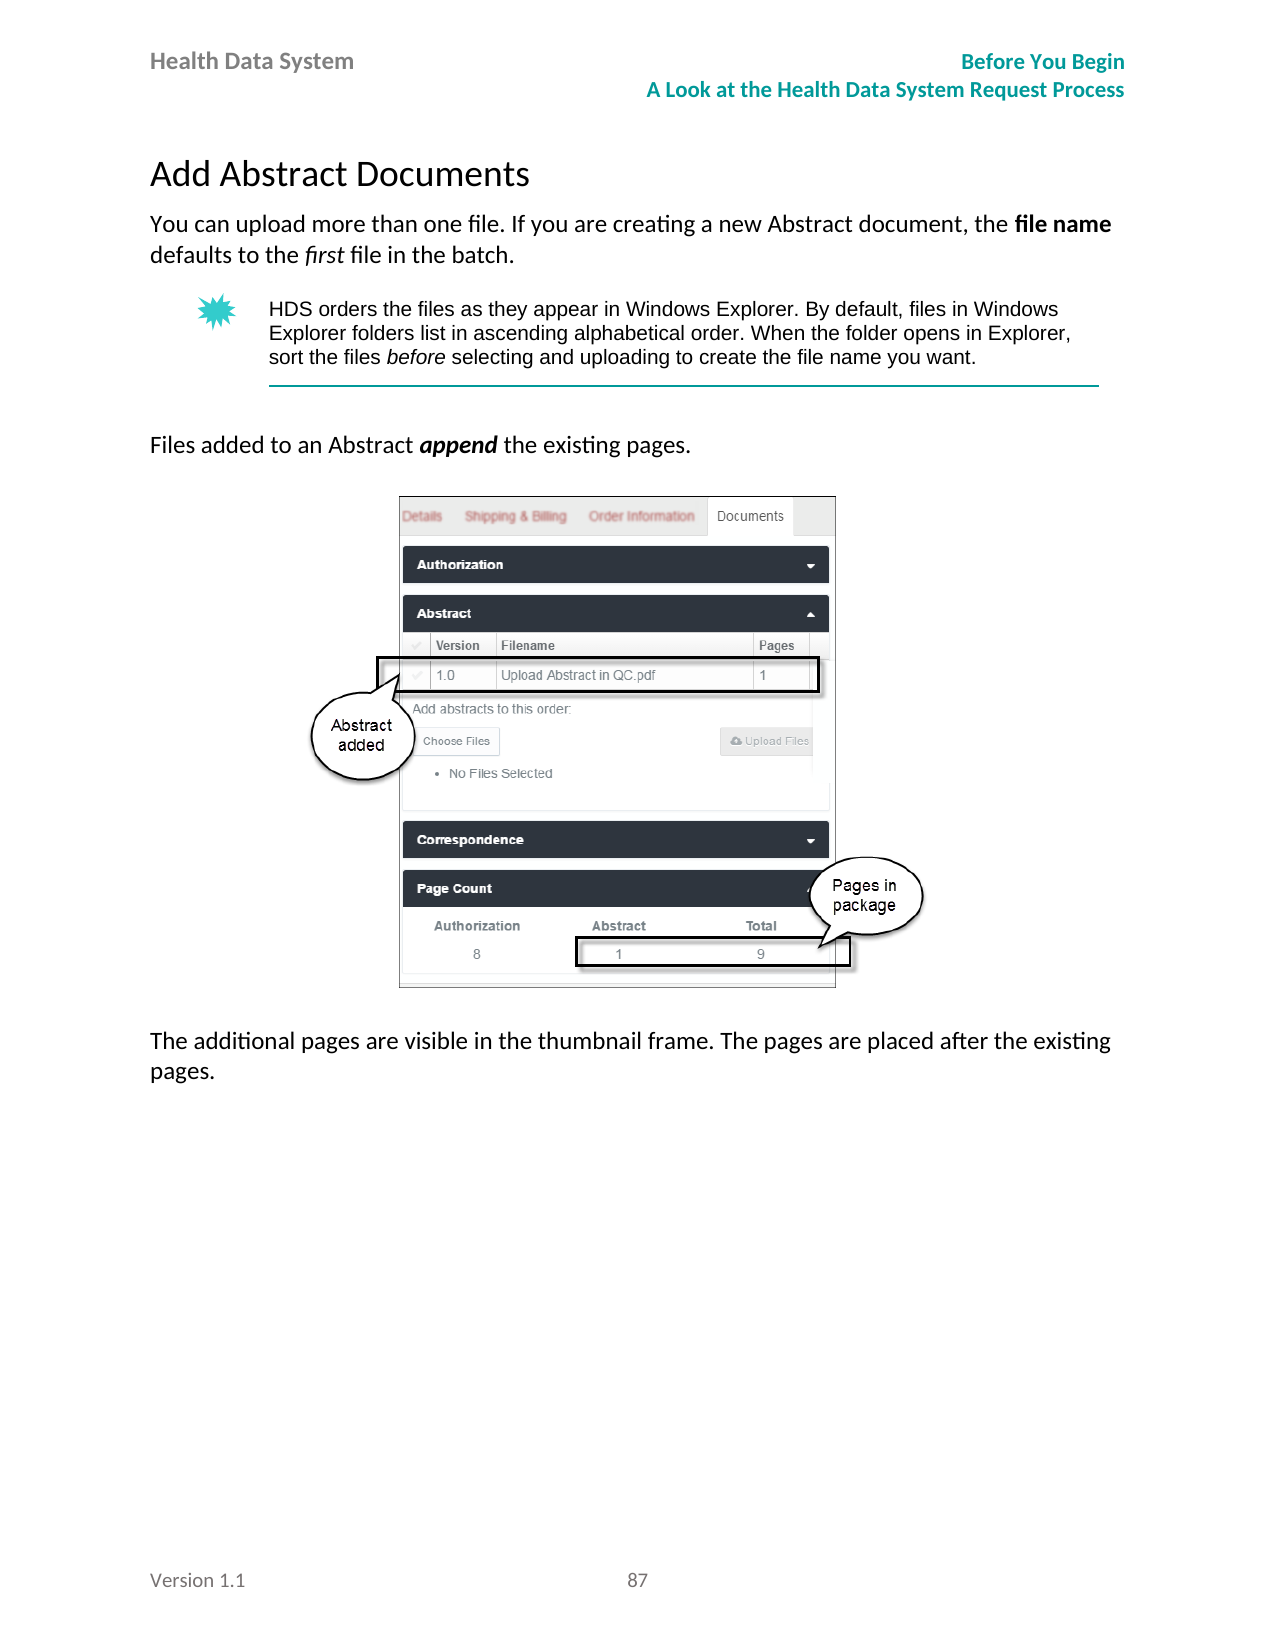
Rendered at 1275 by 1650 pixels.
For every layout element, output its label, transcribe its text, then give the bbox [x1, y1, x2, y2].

picture [244, 496, 991, 988]
text The additional pages are visible in the thumbnail frame. The pages are placed after the existing pages. [150, 1025, 1125, 1086]
text You can upload more than one file. If you are creating a new Abstract document, the file name defaults to the first file in the batch. [150, 208, 1125, 269]
text Files added to an Abstract append the existing pages. [150, 429, 1125, 459]
subtitle Add Abstract Documents [150, 150, 1125, 196]
